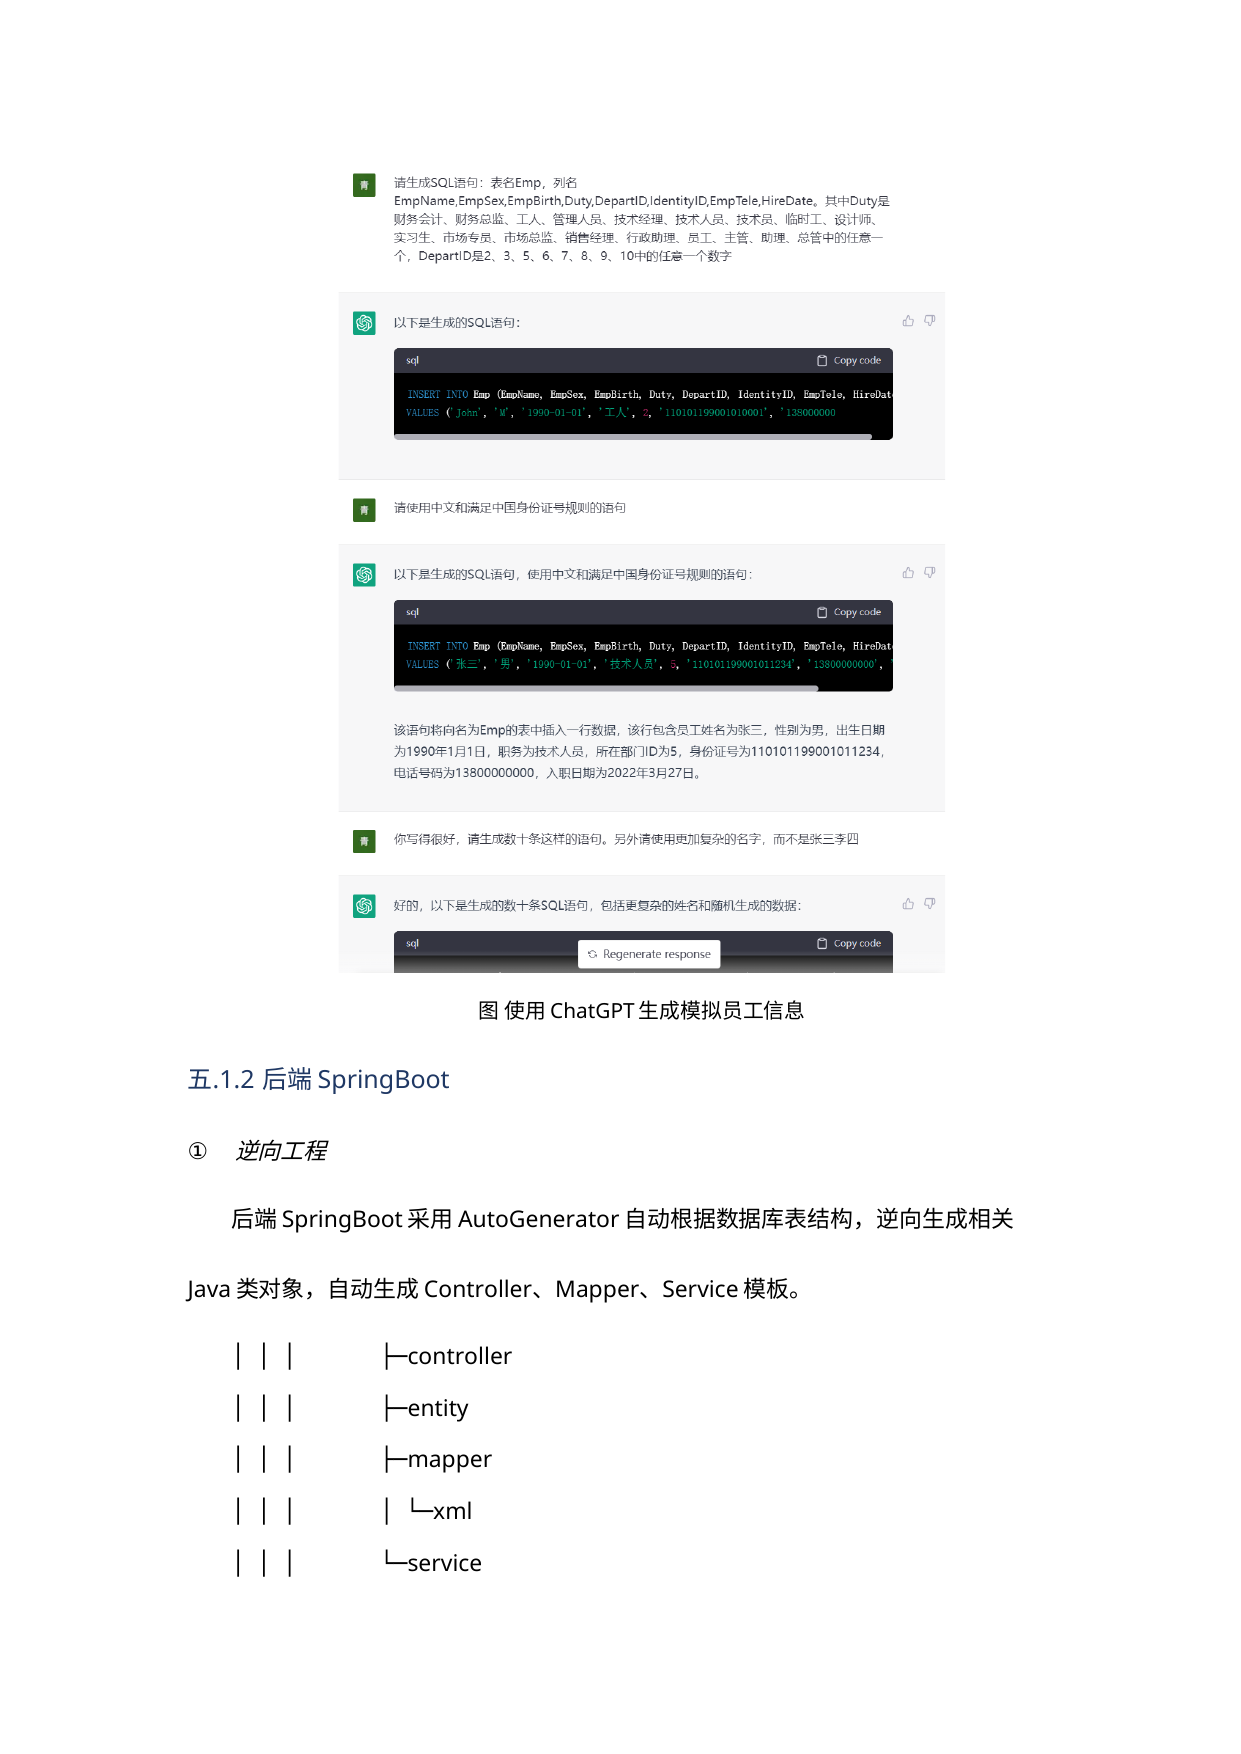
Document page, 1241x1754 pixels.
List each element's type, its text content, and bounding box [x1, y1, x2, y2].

text │ │ │ ├─entity [187, 1391, 1053, 1423]
text │ │ │ ├─controller [187, 1339, 1053, 1372]
text 后端SpringBoot采用AutoGenerator自动根据数据库表结构，逆向生成相关Java类对象，自动生成Controller、Mapper、Service模板。 [187, 1185, 1053, 1320]
text │ │ │ ├─mapper [187, 1442, 1053, 1475]
text 图 使用ChatGPT生成模拟员工信息 [187, 994, 1053, 1026]
text │ │ │ │ └─xml [187, 1494, 1053, 1527]
picture [338, 162, 946, 973]
subtitle 后端SpringBoot [187, 1045, 1053, 1110]
text │ │ │ └─service [187, 1546, 1053, 1578]
subtitle 逆向工程 [187, 1117, 1053, 1182]
